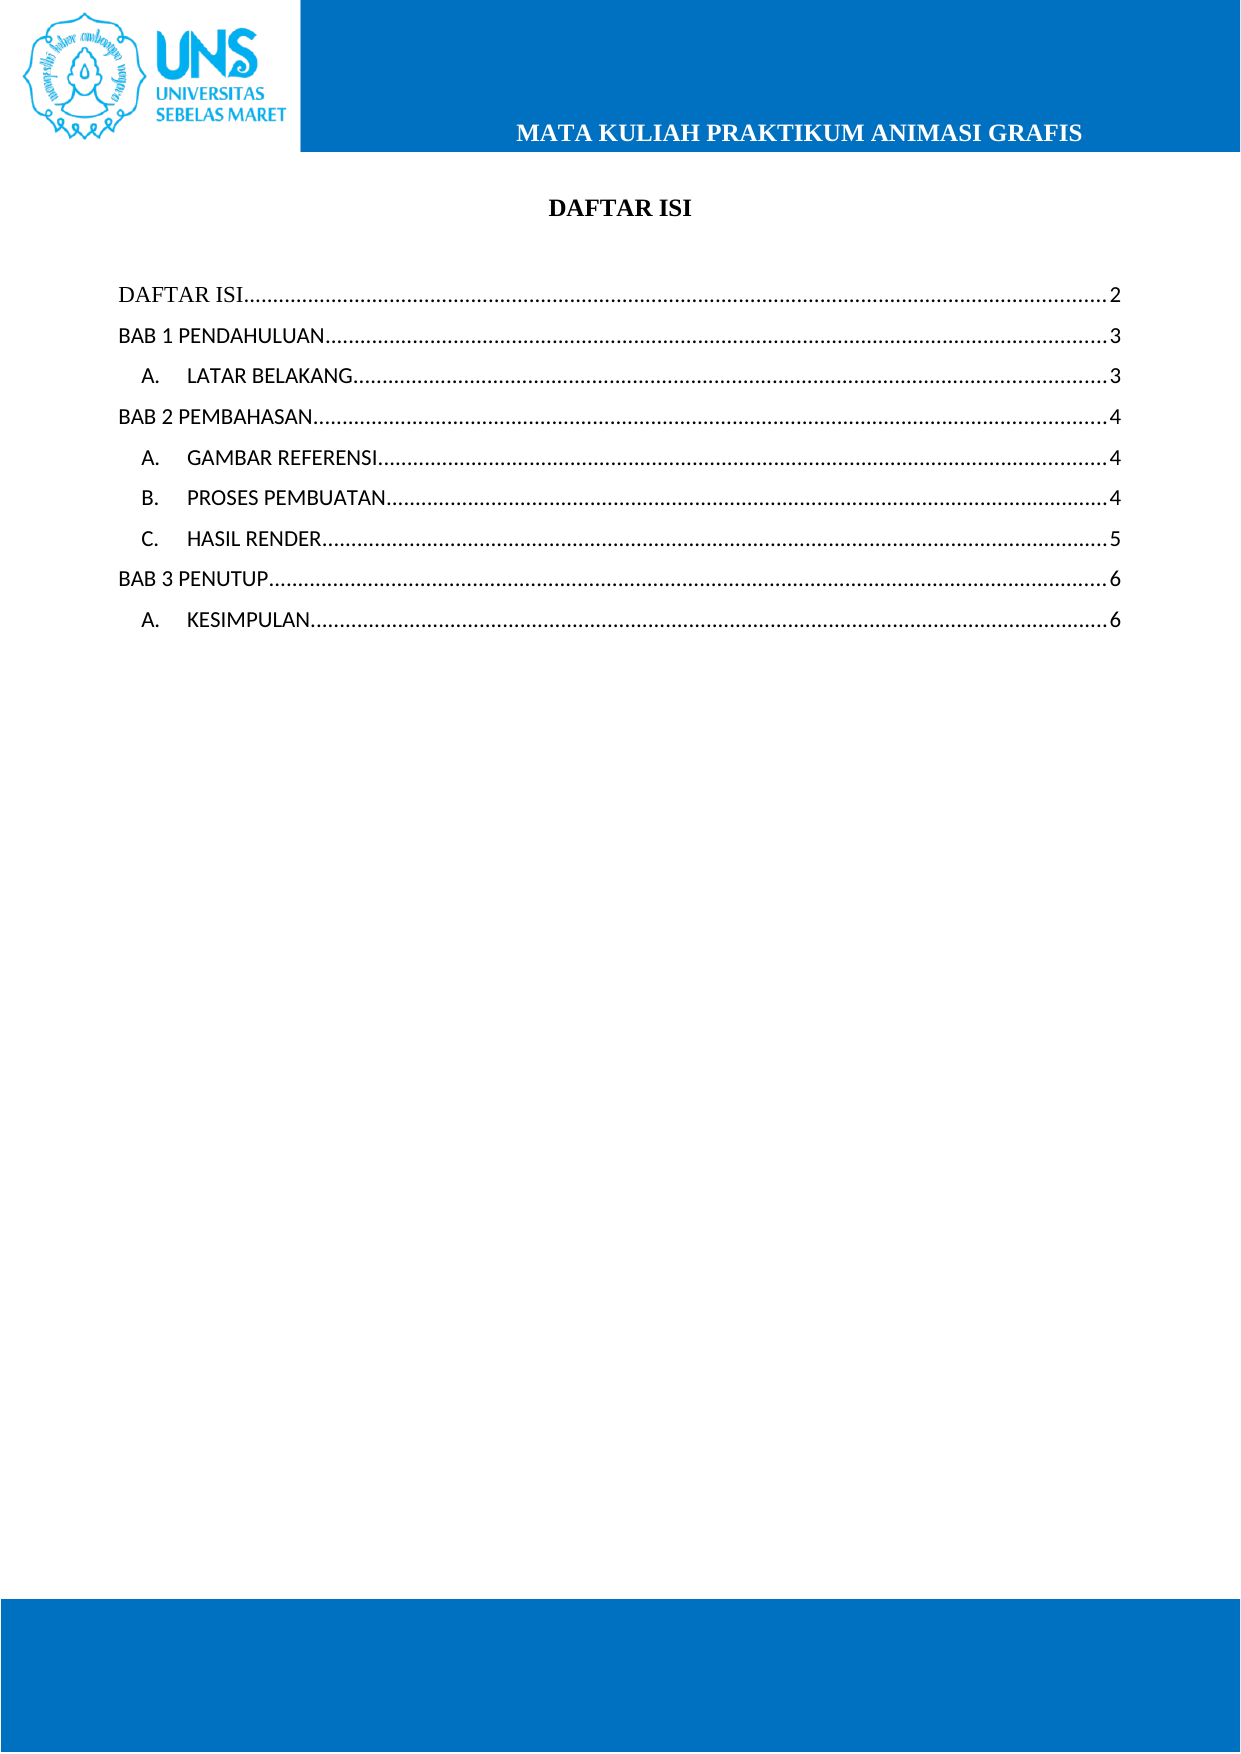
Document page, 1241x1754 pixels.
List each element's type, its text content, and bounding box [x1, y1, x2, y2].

picture [22, 0, 1240, 152]
subtitle DAFTAR ISI [118, 193, 1122, 222]
